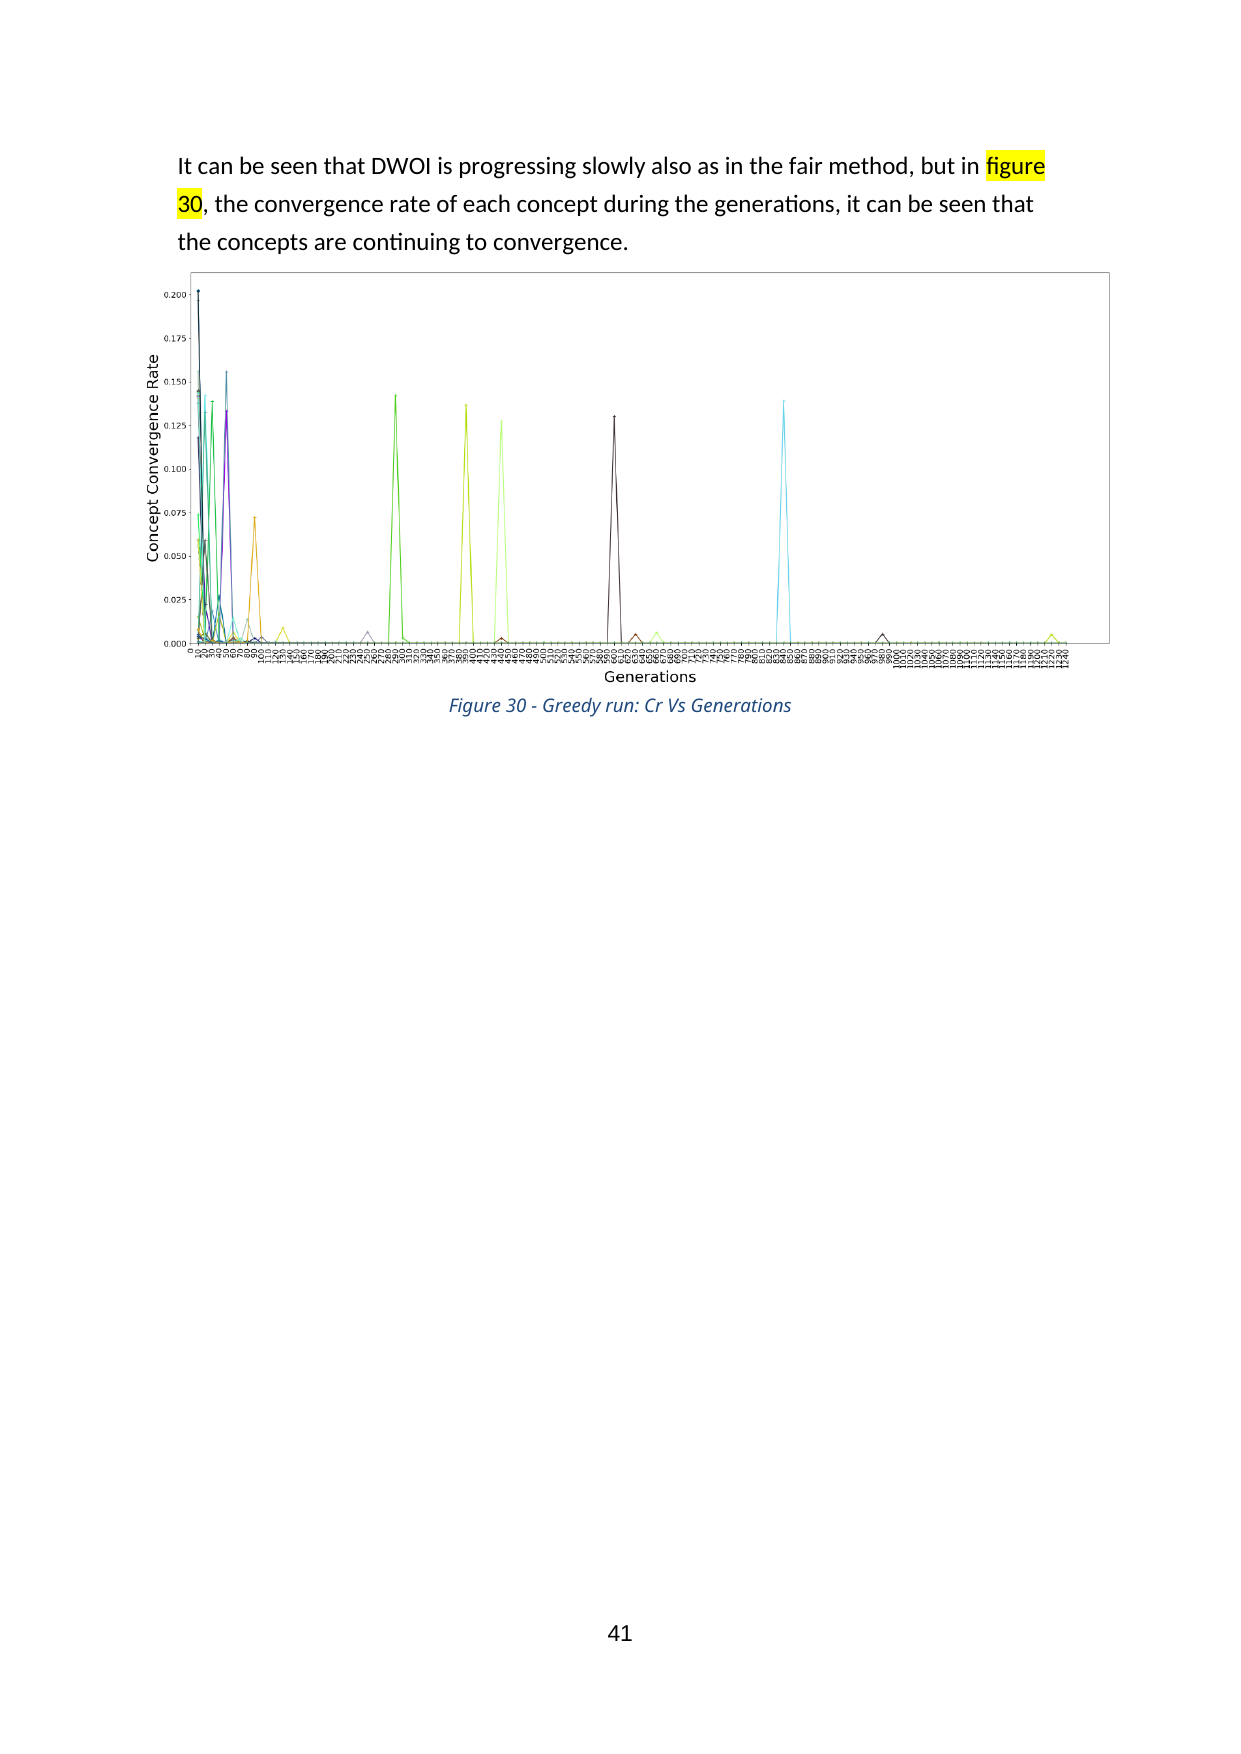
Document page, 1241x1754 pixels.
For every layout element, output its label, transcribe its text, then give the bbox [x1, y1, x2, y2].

picture [121, 264, 1129, 685]
text Figure - Greedy run: Cr Vs Generations [177, 693, 1063, 718]
text It can be seen that DWOI is progressing slowly also as in the fair method, but in figure 30, the convergence rate of each concept during the generations, it can be seen that the concepts are continuing to convergence. [177, 150, 1063, 257]
